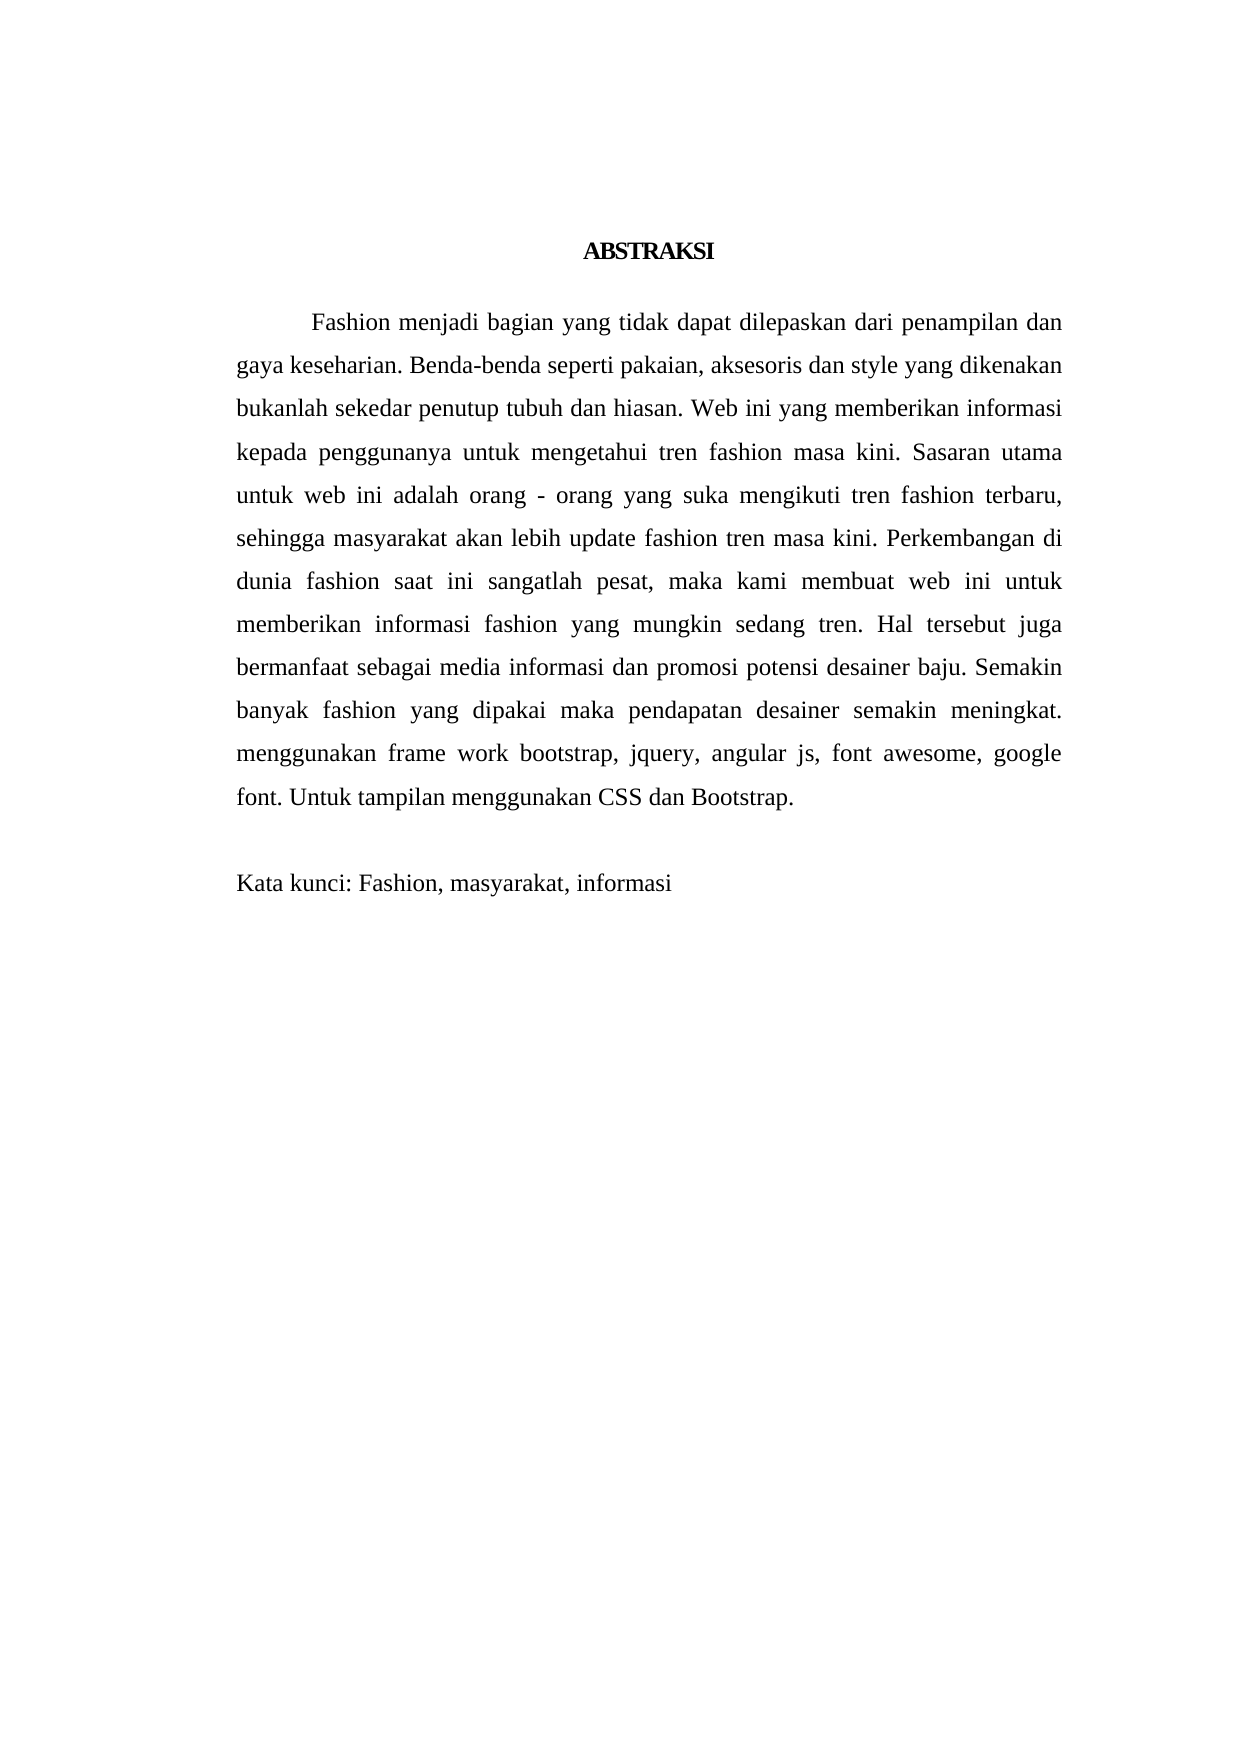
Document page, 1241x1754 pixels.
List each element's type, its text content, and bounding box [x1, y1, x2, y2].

text Kata kunci: Fashion, masyarakat, informasi [236, 868, 1063, 897]
text Fashion menjadi bagian yang tidak dapat dilepaskan dari penampilan dan gaya keseharian. Benda-benda seperti pakaian, aksesoris dan style yang dikenakan bukanlah sekedar penutup tubuh dan hiasan. Web ini yang memberikan informasi kepada penggunanya untuk mengetahui tren fashion masa kini. Sasaran utama untuk web ini adalah orang - orang yang suka mengikuti tren fashion terbaru, sehingga masyarakat akan lebih update fashion tren masa kini. Perkembangan di dunia fashion saat ini sangatlah pesat, maka kami membuat web ini untuk memberikan informasi fashion yang mungkin sedang tren. Hal tersebut juga bermanfaat sebagai media informasi dan promosi potensi desainer baju. Semakin banyak fashion yang dipakai maka pendapatan desainer semakin meningkat. menggunakan frame work bootstrap, jquery, angular js, font awesome, google font. Untuk tampilan menggunakan CSS dan Bootstrap. [236, 307, 1063, 810]
text ABSTRAKSI [236, 236, 1063, 265]
